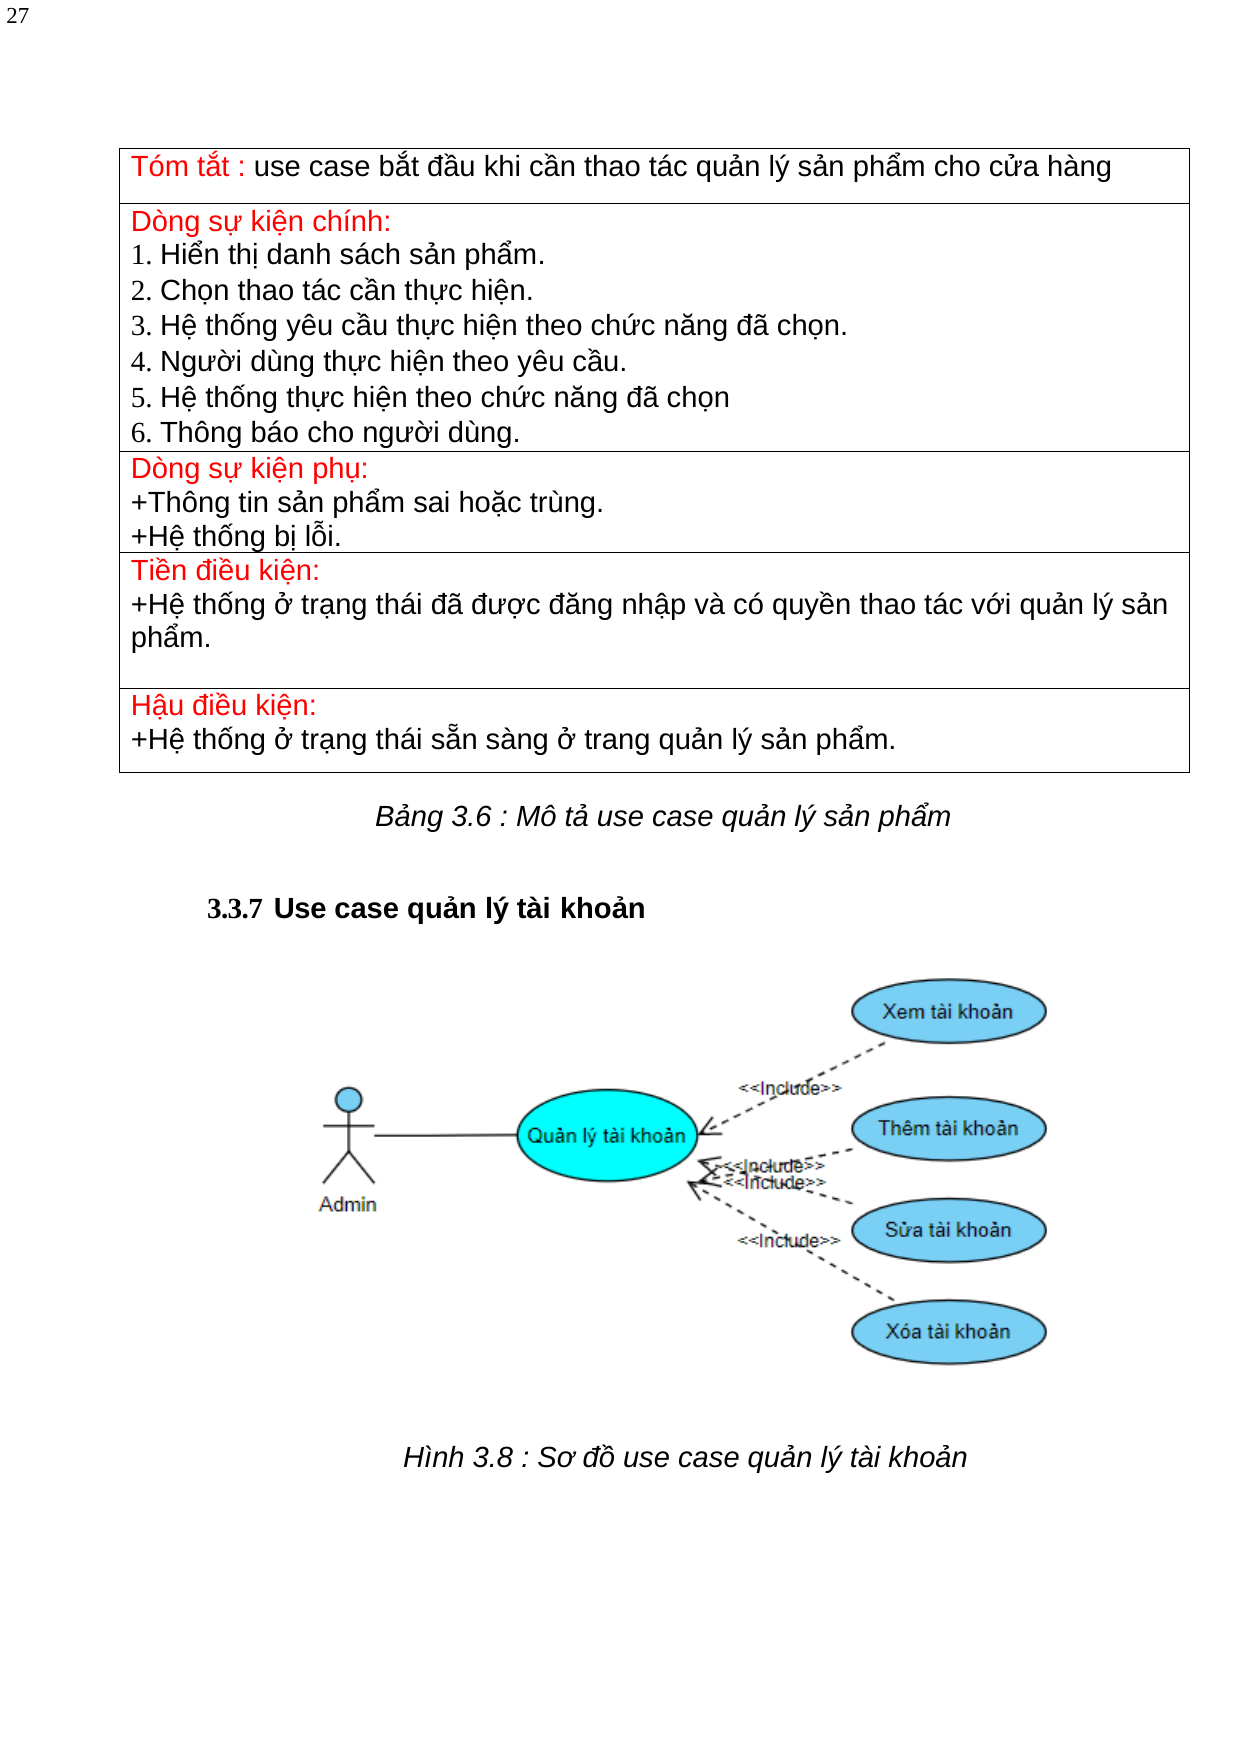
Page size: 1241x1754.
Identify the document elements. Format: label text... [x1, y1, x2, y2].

table_cell Hậu điều kiện: +Hệ thống ở trạng thái sẵn sàng ở trang quản lý sản phẩm. [120, 689, 1189, 772]
table_cell Dòng sự kiện chính: Hiển thị danh sách sản phẩm. Chọn thao tác cần thực hiện. Hệ thống yêu cầu thực hiện theo chức năng đã chọn. Người dùng thực hiện theo yêu cầu. Hệ thống thực hiện theo chức năng đã chọn Thông báo cho người dùng. [120, 204, 1189, 451]
table_cell Dòng sự kiện phụ: +Thông tin sản phẩm sai hoặc trùng. +Hệ thống bị lỗi. [120, 452, 1189, 552]
table_cell Tiền điều kiện: +Hệ thống ở trạng thái đã được đăng nhập và có quyền thao tác với quản lý sản phẩm. [120, 553, 1189, 687]
subtitle Use case quản lý tài khoản [207, 891, 1240, 924]
text Hình 3.8 : Sơ đồ use case quản lý tài khoản [339, 1439, 1035, 1473]
text Bảng 3.6 : Mô tả use case quản lý sản phẩm [339, 799, 991, 833]
picture [314, 977, 1063, 1376]
table_header Tóm tắt : use case bắt đầu khi cần thao tác quản lý sản phẩm cho cửa hàng [120, 149, 1189, 203]
